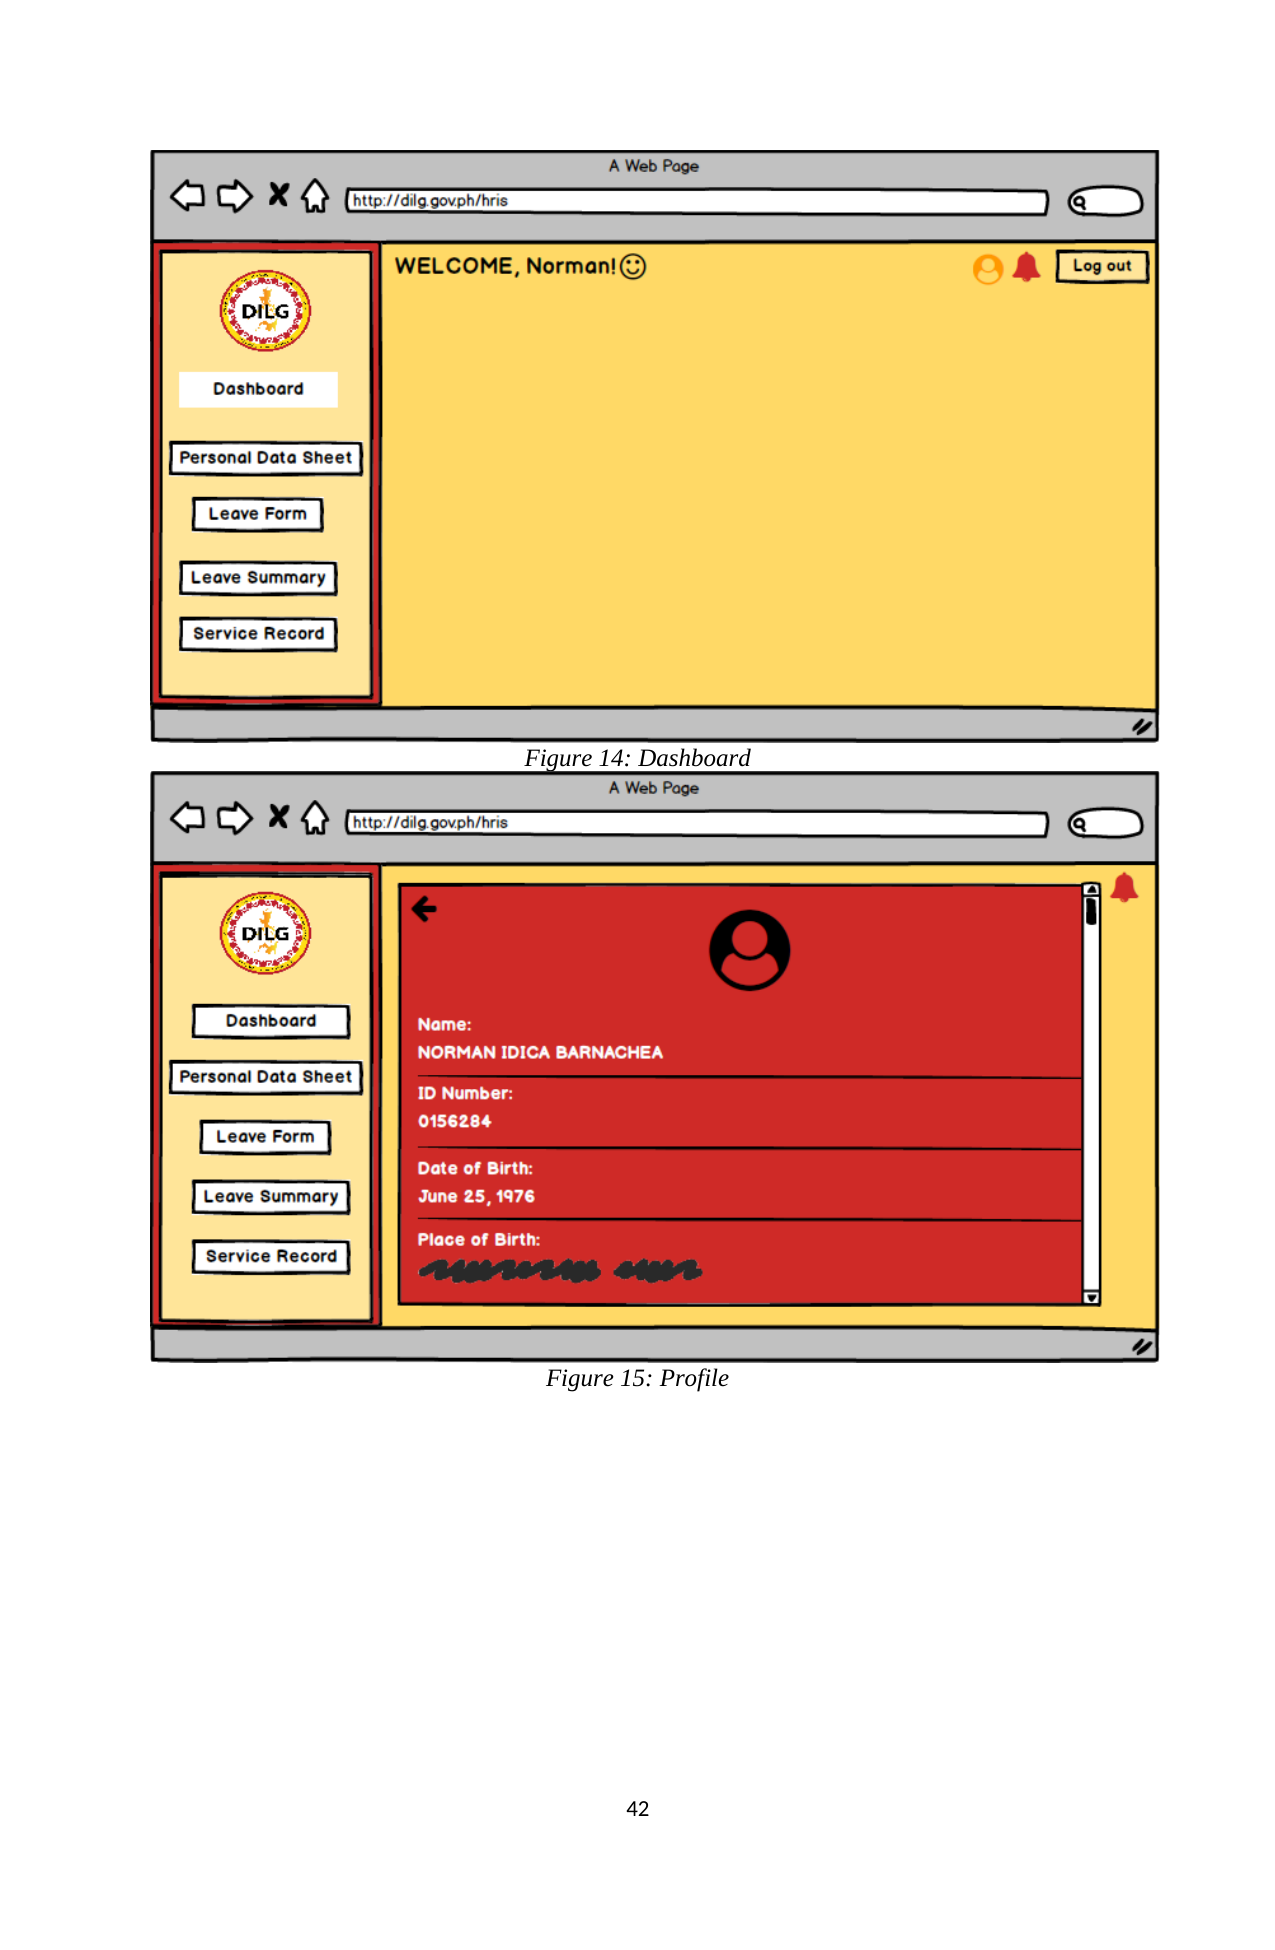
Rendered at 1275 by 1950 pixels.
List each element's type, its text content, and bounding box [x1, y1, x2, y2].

text Figure 14: Dashboard [150, 743, 1125, 771]
text Figure 15: Profile [150, 1363, 1125, 1392]
picture [150, 150, 1160, 743]
picture [150, 771, 1160, 1363]
